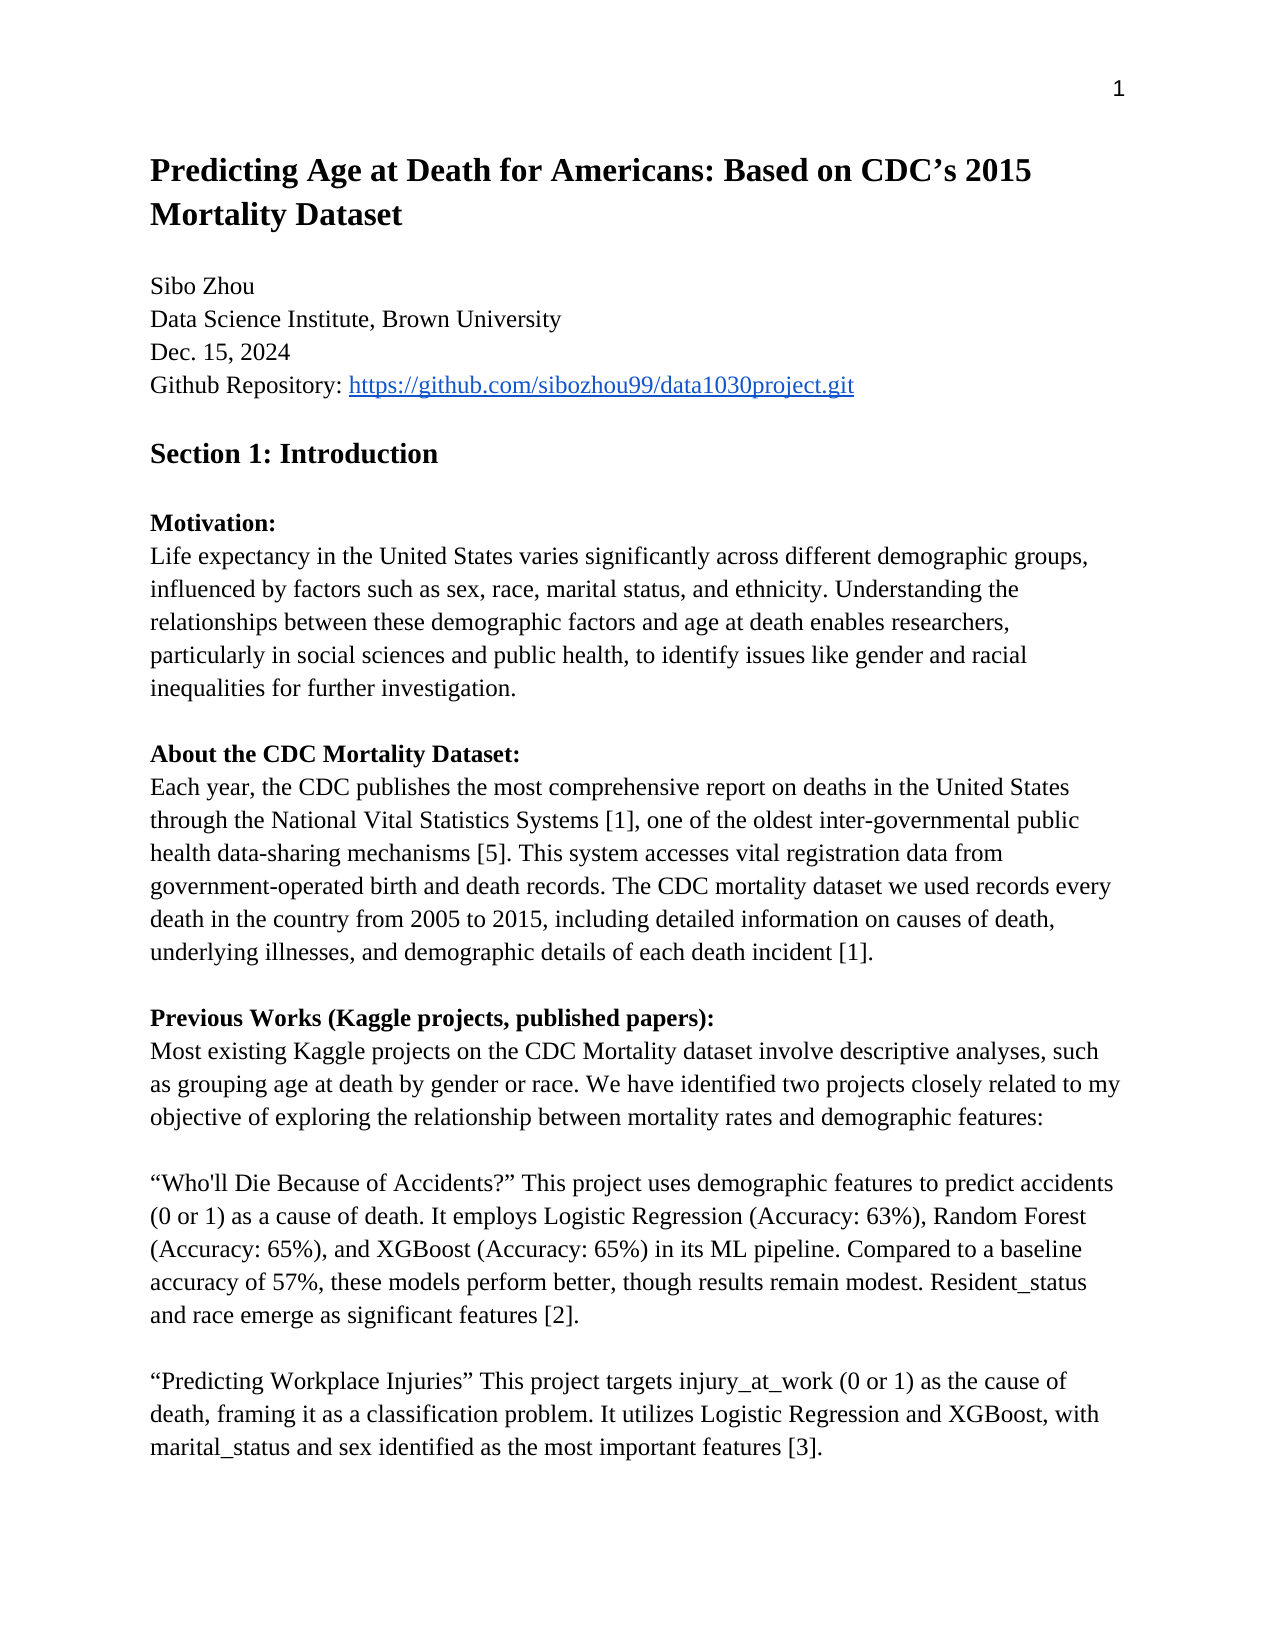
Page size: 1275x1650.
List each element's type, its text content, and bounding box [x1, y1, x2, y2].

text Motivation: [150, 508, 1125, 537]
text Life expectancy in the United States varies significantly across different demographic groups, influenced by factors such as sex, race, marital status, and ethnicity. Understanding the relationships between these demographic factors and age at death enables researchers, particularly in social sciences and public health, to identify issues like gender and racial inequalities for further investigation. [150, 541, 1125, 702]
text About the CDC Mortality Dataset: [150, 739, 1125, 768]
text Each year, the CDC publishes the most comprehensive report on deaths in the United States through the National Vital Statistics Systems [1], one of the oldest inter-governmental public health data-sharing mechanisms [5]. This system accesses vital registration data from government-operated birth and death records. The CDC mortality dataset we used records every death in the country from 2005 to 2015, including detailed information on causes of death, underlying illnesses, and demographic details of each death incident [1]. [150, 772, 1125, 966]
text Github Repository: https://github.com/sibozhou99/data1030project.git [150, 370, 1125, 399]
text Section 1: Introduction [150, 436, 1125, 470]
text “Predicting Workplace Injuries” This project targets injury_at_work (0 or 1) as the cause of death, framing it as a classification problem. It utilizes Logistic Regression and XGBoost, with marital_status and sex identified as the most important features [3]. [150, 1366, 1125, 1461]
text Sibo Zhou [150, 271, 1125, 300]
text Dec. 15, 2024 [150, 337, 1125, 366]
text Data Science Institute, Brown University [150, 304, 1125, 333]
text Predicting Age at Death for Americans: Based on CDC’s 2015 Mortality Dataset [150, 150, 1125, 232]
text Previous Works (Kaggle projects, published papers): [150, 1003, 1125, 1032]
text “Who'll Die Because of Accidents?” This project uses demographic features to predict accidents (0 or 1) as a cause of death. It employs Logistic Regression (Accuracy: 63%), Random Forest (Accuracy: 65%), and XGBoost (Accuracy: 65%) in its ML pipeline. Compared to a baseline accuracy of 57%, these models perform better, though results remain modest. Resident_status and race emerge as significant features [2]. [150, 1168, 1125, 1329]
text Most existing Kaggle projects on the CDC Mortality dataset involve descriptive analyses, such as grouping age at death by gender or race. We have identified two projects closely related to my objective of exploring the relationship between mortality rates and demographic features: [150, 1036, 1125, 1131]
